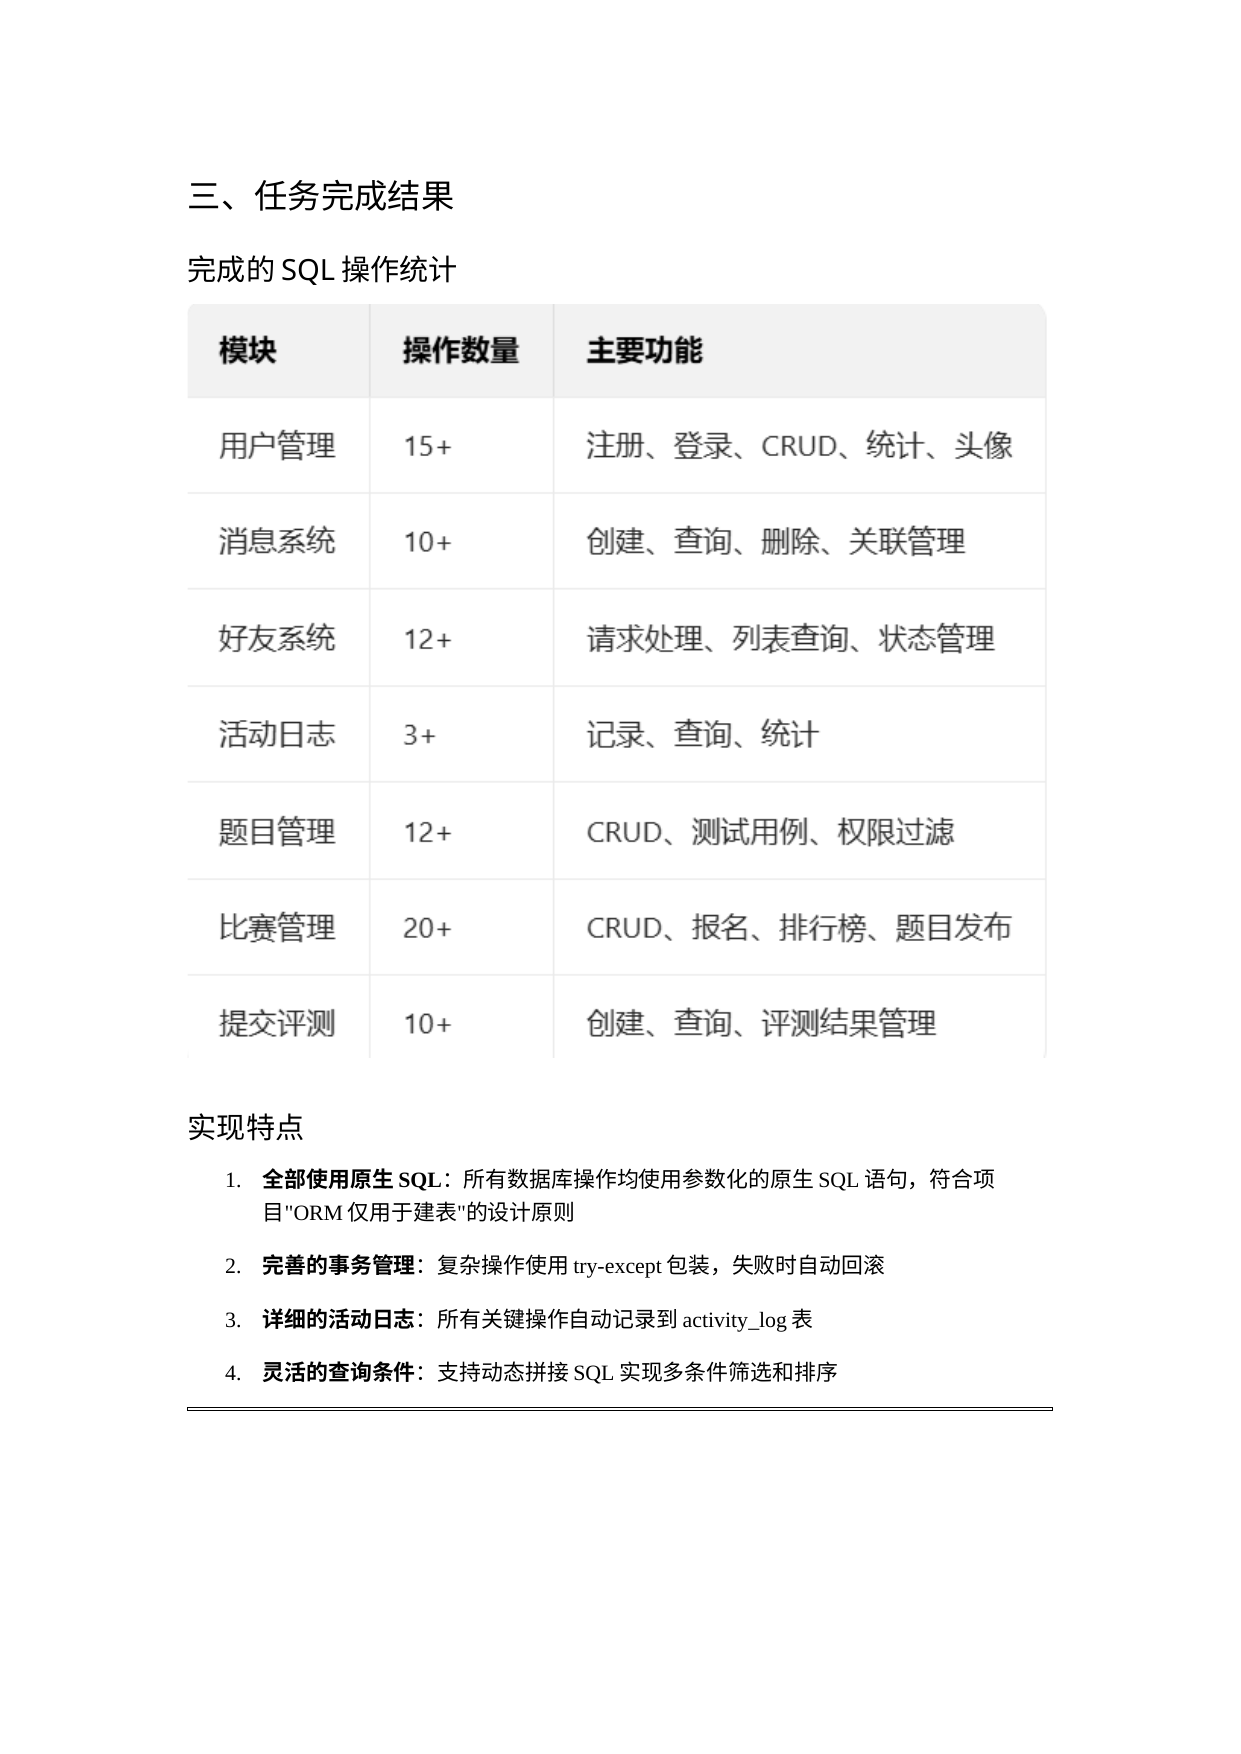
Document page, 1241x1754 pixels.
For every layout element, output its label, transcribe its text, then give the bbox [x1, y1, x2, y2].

subtitle 完成的SQL操作统计 [187, 235, 1053, 300]
subtitle 实现特点 [187, 1093, 1053, 1158]
list 全部使用原生SQL：所有数据库操作均使用参数化的原生SQL语句，符合项目"ORM仅用于建表"的设计原则 [225, 1162, 1053, 1227]
picture [187, 304, 1053, 1058]
list 详细的活动日志：所有关键操作自动记录到activity_log表 [225, 1301, 1053, 1334]
list 完善的事务管理：复杂操作使用try-except包装，失败时自动回滚 [225, 1248, 1053, 1280]
list 灵活的查询条件：支持动态拼接SQL实现多条件筛选和排序 [225, 1354, 1053, 1387]
subtitle 三、任务完成结果 [187, 162, 1053, 227]
